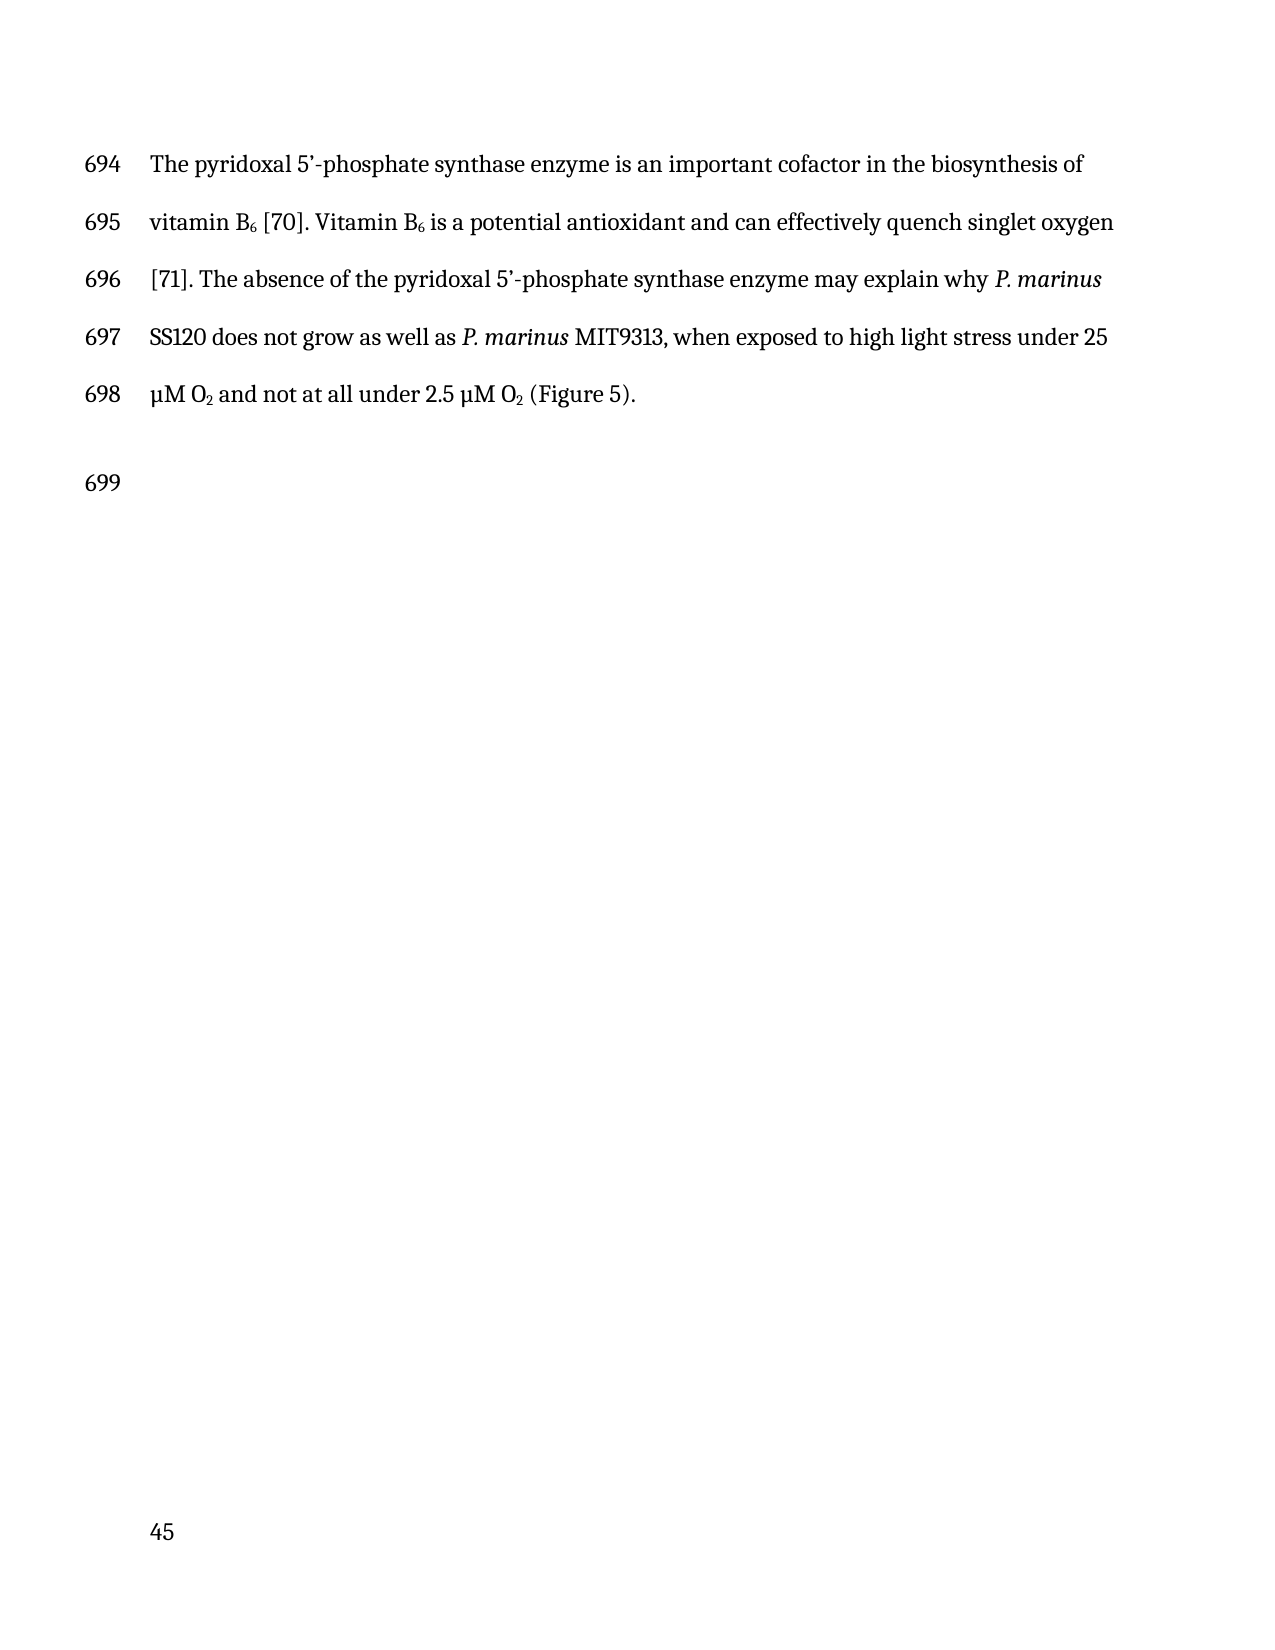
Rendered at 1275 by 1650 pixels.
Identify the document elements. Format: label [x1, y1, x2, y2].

text [150, 150, 1125, 409]
